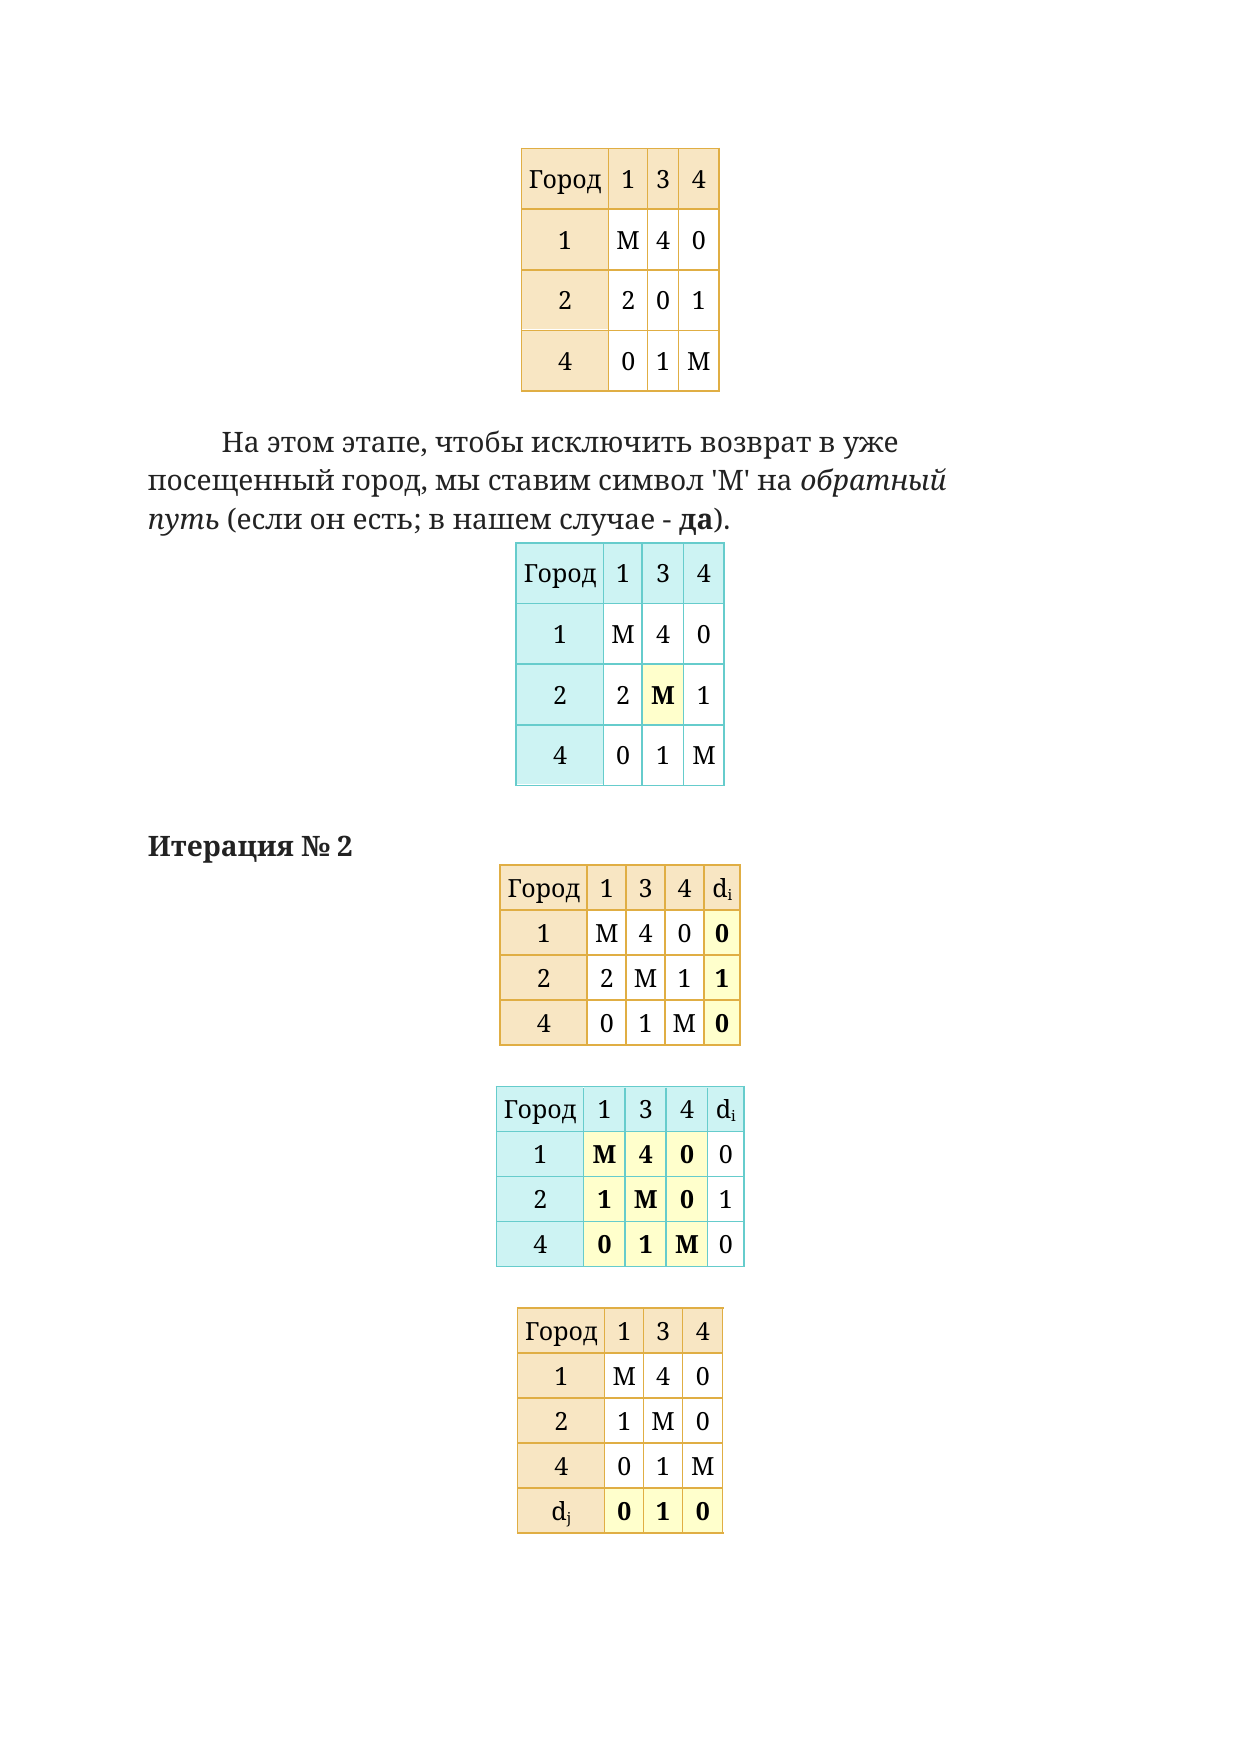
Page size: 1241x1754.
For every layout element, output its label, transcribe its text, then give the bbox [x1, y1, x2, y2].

table_cell M [584, 1132, 624, 1176]
table_cell 0 [708, 1222, 743, 1266]
table_cell 1 [705, 956, 739, 999]
table_header 1 [604, 544, 641, 603]
table_cell 0 [679, 210, 718, 269]
table_cell 0 [666, 911, 703, 954]
table_cell 0 [667, 1177, 707, 1221]
table_cell 4 [626, 1132, 665, 1176]
table_cell 1 [501, 911, 586, 954]
table_cell 0 [705, 1001, 739, 1044]
table_cell 0 [605, 1444, 643, 1487]
table_cell 0 [667, 1132, 707, 1176]
table_cell 1 [644, 1444, 682, 1487]
table_cell 4 [627, 911, 664, 954]
table_cell 1 [605, 1399, 643, 1442]
table_cell 1 [643, 726, 683, 784]
table_cell 2 [501, 956, 586, 999]
table_cell 0 [604, 726, 641, 784]
table_cell 1 [522, 210, 608, 269]
text Итерация № 2 [148, 826, 1093, 864]
table_cell 0 [683, 1354, 722, 1397]
table_cell M [643, 665, 683, 724]
table_header 3 [648, 149, 678, 208]
table_header 1 [605, 1309, 643, 1352]
table_cell 4 [497, 1222, 583, 1266]
table_header 3 [627, 866, 664, 909]
table_cell 4 [518, 1444, 604, 1487]
table_cell M [666, 1001, 703, 1044]
table_cell 4 [643, 604, 683, 663]
table_header 1 [609, 149, 647, 208]
table_cell 2 [588, 956, 625, 999]
table_cell 1 [584, 1177, 624, 1221]
table_cell 4 [522, 331, 608, 390]
table_cell 2 [604, 665, 641, 724]
table_cell 1 [708, 1177, 743, 1221]
table_cell 2 [517, 665, 603, 724]
table_cell 1 [648, 331, 678, 390]
table_header di [705, 866, 739, 909]
table_cell 0 [605, 1489, 643, 1532]
table_cell M [588, 911, 625, 954]
table_header 4 [666, 866, 703, 909]
table_cell 1 [644, 1489, 682, 1532]
table_header 1 [588, 866, 625, 909]
table_cell 4 [501, 1001, 586, 1044]
table_cell 0 [683, 1399, 722, 1442]
table_cell 2 [497, 1177, 583, 1221]
table_cell M [609, 210, 647, 269]
table_header 3 [626, 1087, 666, 1131]
table_cell 1 [684, 665, 723, 724]
table_cell M [684, 726, 723, 784]
table_cell 4 [517, 726, 603, 784]
table_cell M [667, 1222, 707, 1266]
table_header Город [501, 866, 586, 909]
table_header 4 [667, 1087, 707, 1131]
table_cell 0 [708, 1132, 743, 1176]
table_cell 1 [518, 1354, 604, 1397]
table_cell 4 [648, 210, 678, 269]
table_cell 0 [683, 1489, 722, 1532]
table_cell 0 [648, 271, 678, 329]
table_header 4 [679, 149, 718, 208]
table_cell 0 [584, 1222, 624, 1266]
table_header 4 [684, 544, 723, 603]
table_cell M [644, 1399, 682, 1442]
table_cell 1 [517, 604, 603, 663]
table_cell M [627, 956, 664, 999]
table_cell M [683, 1444, 722, 1487]
table_cell 1 [627, 1001, 664, 1044]
table_header Город [518, 1309, 604, 1352]
text На этом этапе, чтобы исключить возврат в уже посещенный город, мы ставим символ 'M' на обратный путь (если он есть; в нашем случае - да). [148, 422, 1093, 537]
table_cell M [679, 331, 718, 390]
table_header 3 [643, 544, 683, 603]
table_header Город [497, 1087, 583, 1131]
table_cell 0 [609, 331, 647, 390]
table_cell M [626, 1177, 665, 1221]
table_cell dj [518, 1489, 604, 1532]
table_header Город [522, 149, 608, 208]
table_header di [708, 1087, 743, 1131]
table_header 4 [683, 1309, 722, 1352]
table_header Город [517, 544, 603, 603]
table_header 1 [584, 1087, 625, 1131]
table_cell 0 [684, 604, 723, 663]
table_cell M [605, 1354, 643, 1397]
table_cell 2 [518, 1399, 604, 1442]
table_cell 1 [666, 956, 703, 999]
table_cell 0 [705, 911, 739, 954]
table_cell M [604, 604, 641, 663]
table_cell 1 [497, 1132, 583, 1176]
table_cell 2 [609, 271, 647, 329]
table_cell 4 [644, 1354, 682, 1397]
table_cell 0 [588, 1001, 625, 1044]
table_cell 1 [626, 1222, 665, 1266]
table_cell 2 [522, 271, 608, 329]
table_cell 1 [679, 271, 718, 329]
table_header 3 [644, 1309, 682, 1352]
